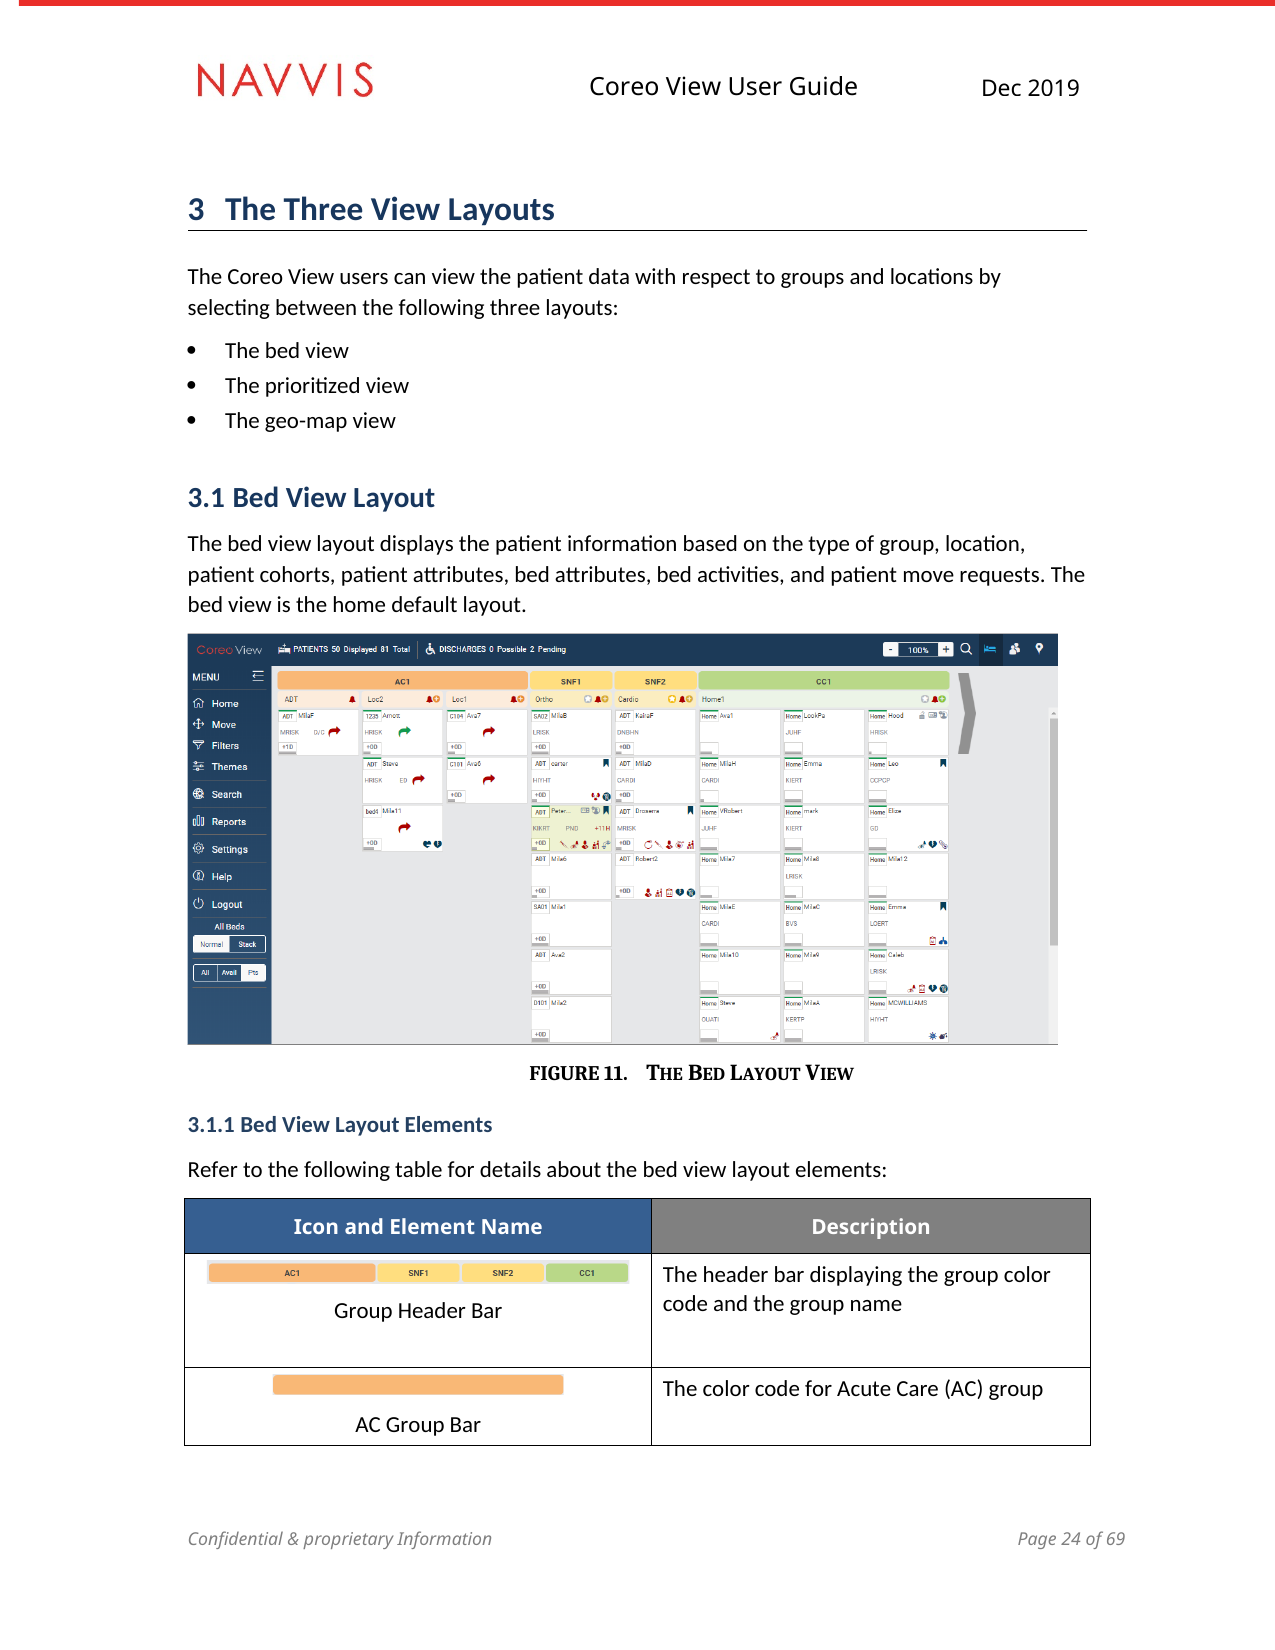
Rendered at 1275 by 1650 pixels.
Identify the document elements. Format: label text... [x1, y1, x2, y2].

picture [272, 1374, 564, 1395]
list The bed view [187, 336, 1087, 364]
subtitle The Three View Layouts [187, 187, 1087, 231]
table_cell Group Header Bar [185, 1254, 651, 1367]
picture [187, 633, 1058, 1045]
table_header Description [652, 1199, 1090, 1253]
picture [206, 1260, 630, 1284]
text The bed view layout displays the patient information based on the type of group, location, patient cohorts, patient attributes, bed attributes, bed activities, and patient move requests. The bed view is the home default layout. [187, 529, 1087, 618]
picture [187, 55, 383, 104]
table_cell The header bar displaying the group color code and the group name [652, 1254, 1090, 1367]
subtitle Bed View Layout Elements [187, 1110, 1087, 1138]
table_header Icon and Element Name [185, 1199, 651, 1253]
text The Bed Layout View [296, 1059, 1087, 1086]
table_cell AC Group Bar [185, 1368, 651, 1445]
subtitle Bed View Layout [187, 479, 1087, 514]
list The geo-map view [187, 406, 1087, 434]
text Refer to the following table for details about the bed view layout elements: [187, 1155, 1087, 1183]
list The prioritized view [187, 371, 1087, 399]
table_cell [652, 1368, 1090, 1445]
text The Coreo View users can view the patient data with respect to groups and locations by selecting between the following three layouts: [187, 262, 1087, 321]
